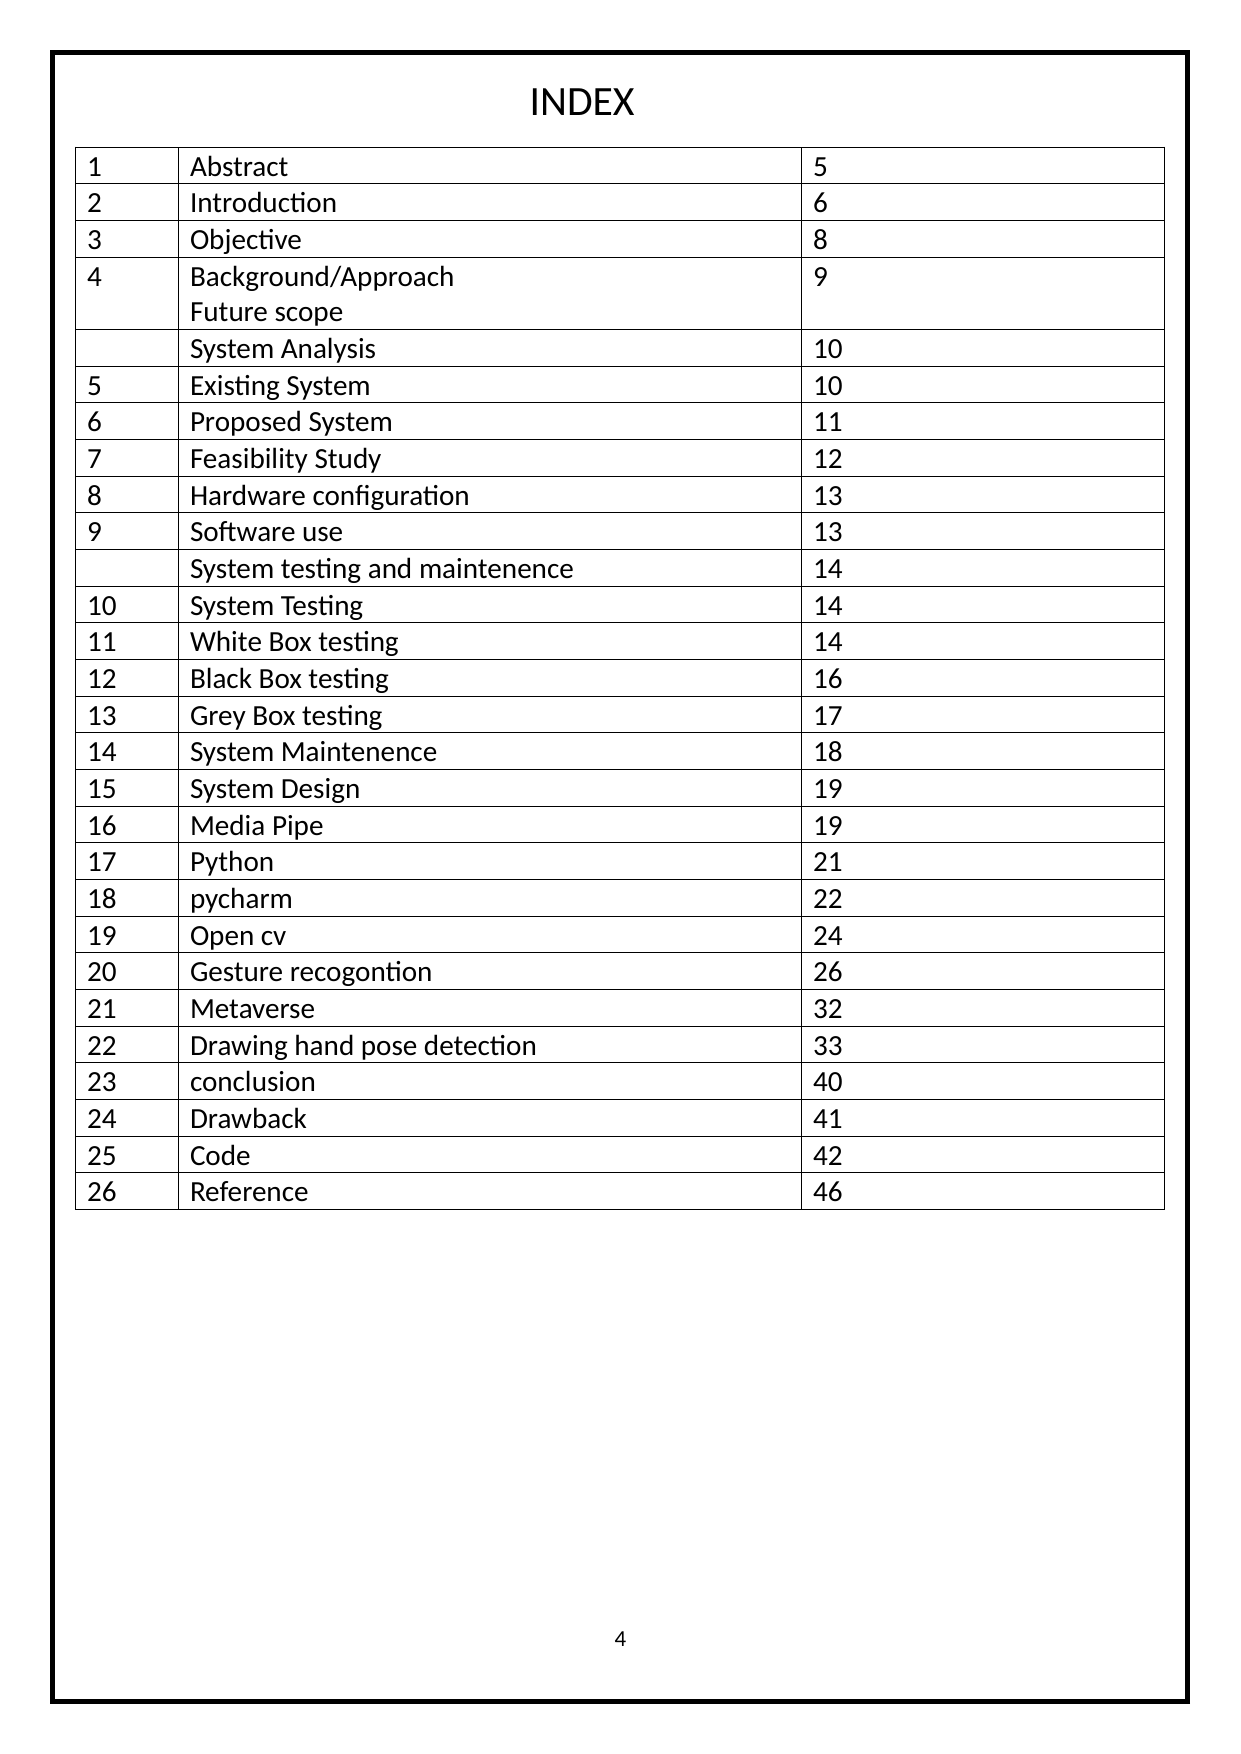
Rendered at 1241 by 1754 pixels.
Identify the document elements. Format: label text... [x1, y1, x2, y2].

table_cell Feasibility Study [179, 440, 801, 476]
table_cell Drawing hand pose detection [179, 1027, 801, 1062]
table_cell 33 [802, 1027, 1164, 1062]
table_cell Black Box testing [179, 660, 801, 696]
table_cell 24 [76, 1100, 178, 1136]
table_cell 11 [76, 623, 178, 659]
table_cell Hardware configuration [179, 477, 801, 512]
table_cell Reference [179, 1173, 801, 1209]
table_cell 20 [76, 953, 178, 989]
table_cell Code [179, 1137, 801, 1172]
table_cell 14 [76, 733, 178, 769]
table_cell 26 [76, 1173, 178, 1209]
table_cell 9 [76, 513, 178, 549]
table_cell 2 [76, 184, 178, 220]
table_cell 22 [802, 880, 1164, 916]
table_cell 13 [802, 513, 1164, 549]
table_cell Proposed System [179, 403, 801, 439]
table_header Abstract [179, 148, 801, 183]
table_cell 25 [76, 1137, 178, 1172]
table_cell System Design [179, 770, 801, 806]
table_cell 6 [802, 184, 1164, 220]
table_cell 12 [76, 660, 178, 696]
table_header 5 [802, 148, 1164, 183]
table_cell Python [179, 843, 801, 879]
table_cell Background/Approach Future scope [179, 258, 801, 329]
table_cell pycharm [179, 880, 801, 916]
table_cell 17 [802, 697, 1164, 732]
table_cell 17 [76, 843, 178, 879]
table_cell Existing System [179, 367, 801, 402]
table_cell 6 [76, 403, 178, 439]
table_cell Software use [179, 513, 801, 549]
table_cell 3 [76, 221, 178, 257]
table_cell 4 [76, 258, 178, 329]
table_cell 14 [802, 587, 1164, 622]
table_cell 19 [76, 917, 178, 952]
table_cell Introduction [179, 184, 801, 220]
table_cell [76, 330, 178, 366]
table_cell 23 [76, 1063, 178, 1099]
table_cell 13 [802, 477, 1164, 512]
table_cell Gesture recogontion [179, 953, 801, 989]
table_cell System Maintenence [179, 733, 801, 769]
table_cell Drawback [179, 1100, 801, 1136]
table_cell 8 [802, 221, 1164, 257]
table_cell 13 [76, 697, 178, 732]
table_cell System Testing [179, 587, 801, 622]
table_cell 12 [802, 440, 1164, 476]
table_header 1 [76, 148, 178, 183]
table_cell 14 [802, 623, 1164, 659]
table_cell 8 [76, 477, 178, 512]
table_cell Media Pipe [179, 807, 801, 842]
table_cell 21 [76, 990, 178, 1026]
table_cell 5 [76, 367, 178, 402]
table_cell 41 [802, 1100, 1164, 1136]
table_cell 11 [802, 403, 1164, 439]
table_cell conclusion [179, 1063, 801, 1099]
table_cell 32 [802, 990, 1164, 1026]
table_cell 42 [802, 1137, 1164, 1172]
table_cell 19 [802, 770, 1164, 806]
table_cell White Box testing [179, 623, 801, 659]
table_cell System Analysis [179, 330, 801, 366]
table_cell 9 [802, 258, 1164, 329]
table_cell [76, 550, 178, 586]
table_cell 18 [76, 880, 178, 916]
table_cell 16 [76, 807, 178, 842]
table_cell 40 [802, 1063, 1164, 1099]
table_cell 16 [802, 660, 1164, 696]
table_cell Metaverse [179, 990, 801, 1026]
table_cell 14 [802, 550, 1164, 586]
table_cell System testing and maintenence [179, 550, 801, 586]
table_cell 24 [802, 917, 1164, 952]
text INDEX [75, 75, 1165, 126]
table_cell 46 [802, 1173, 1164, 1209]
table_cell Grey Box testing [179, 697, 801, 732]
table_cell 10 [76, 587, 178, 622]
table_cell Open cv [179, 917, 801, 952]
table_cell 26 [802, 953, 1164, 989]
table_cell 22 [76, 1027, 178, 1062]
table_cell Objective [179, 221, 801, 257]
table_cell 19 [802, 807, 1164, 842]
table_cell 18 [802, 733, 1164, 769]
table_cell 15 [76, 770, 178, 806]
table_cell 7 [76, 440, 178, 476]
table_cell 21 [802, 843, 1164, 879]
table_cell 10 [802, 367, 1164, 402]
table_cell 10 [802, 330, 1164, 366]
